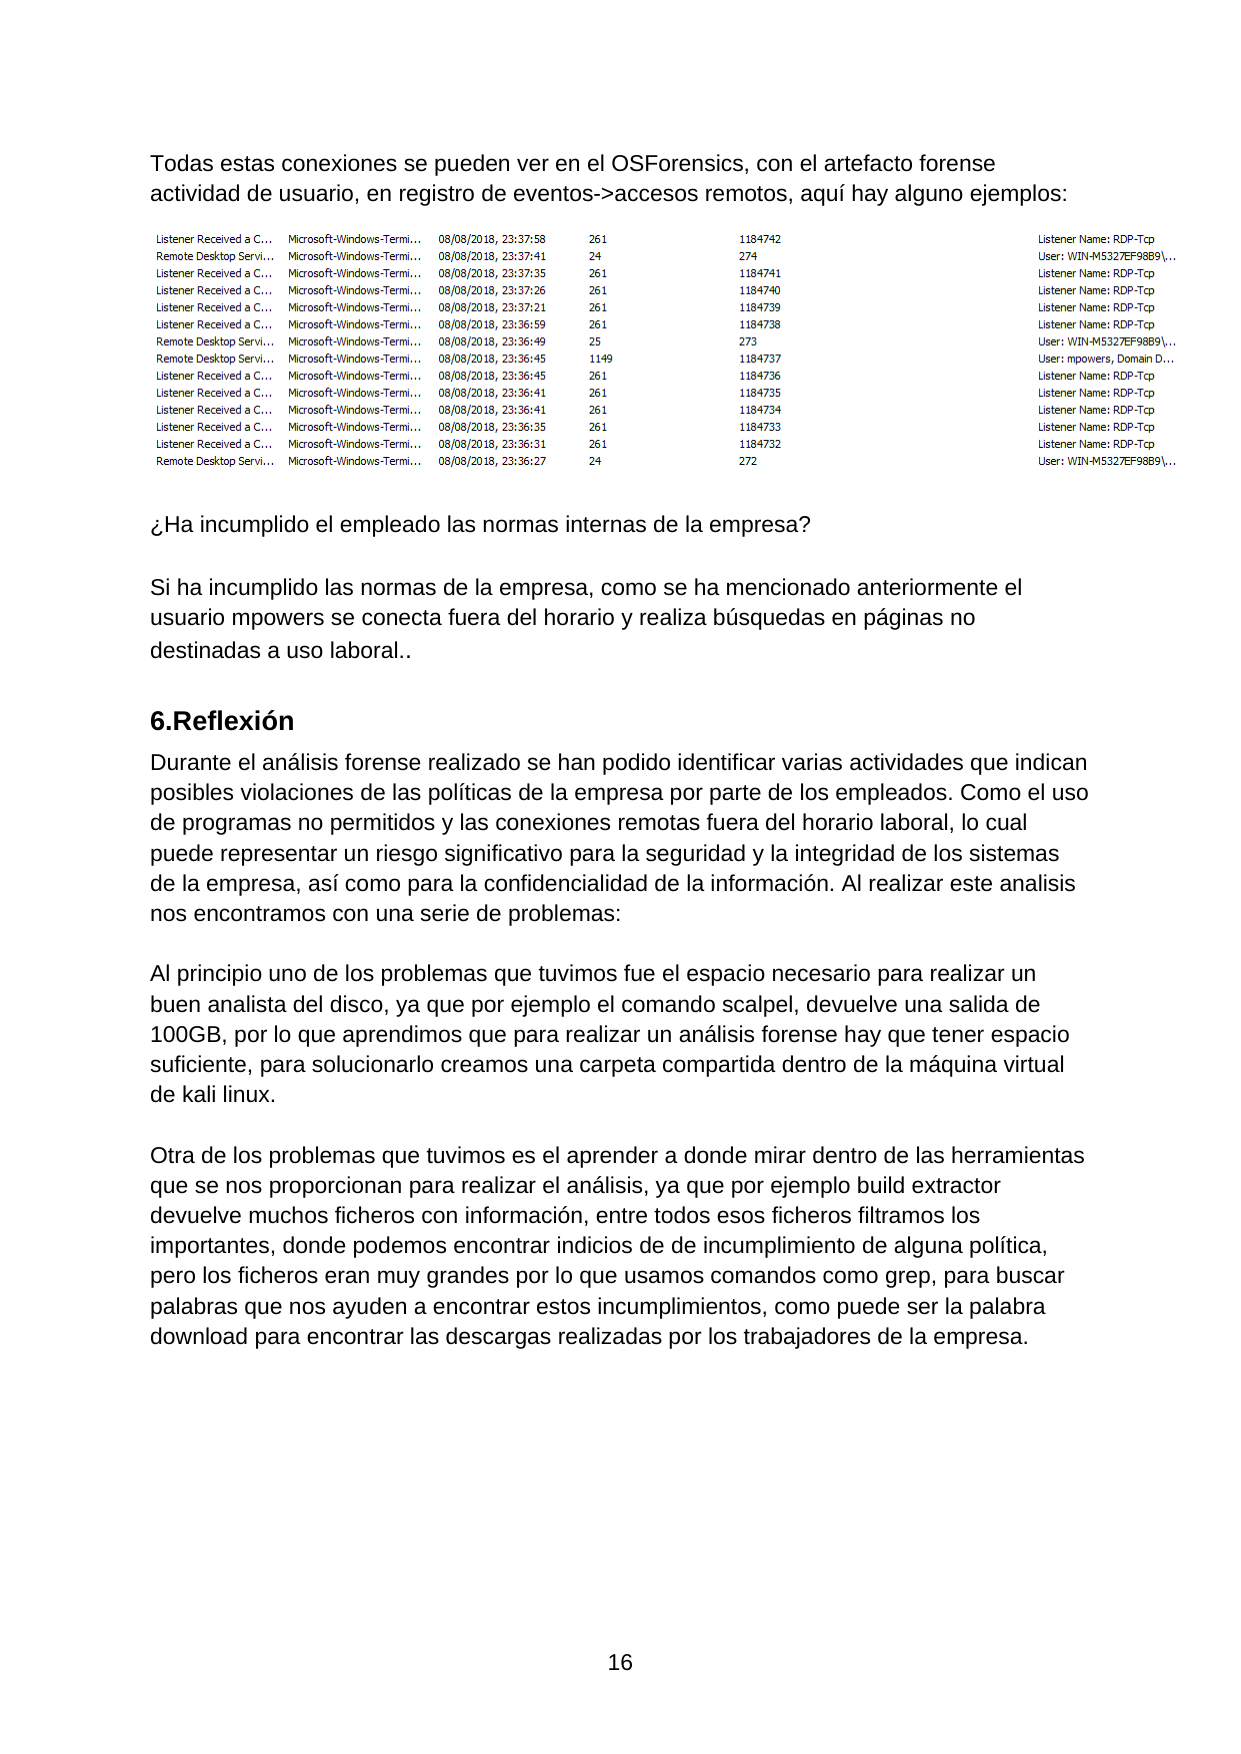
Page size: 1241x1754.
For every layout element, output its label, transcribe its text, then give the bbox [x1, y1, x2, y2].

text Si ha incumplido las normas de la empresa, como se ha mencionado anteriormente el usuario mpowers se conecta fuera del horario y realiza búsquedas en páginas no destinadas a uso laboral.. [150, 574, 1090, 663]
text Todas estas conexiones se pueden ver en el OSForensics, con el artefacto forense actividad de usuario, en registro de eventos->accesos remotos, aquí hay alguno ejemplos: [150, 150, 1090, 207]
picture [150, 229, 1210, 469]
text Otra de los problemas que tuvimos es el aprender a donde mirar dentro de las herramientas que se nos proporcionan para realizar el análisis, ya que por ejemplo build extractor devuelve muchos ficheros con información, entre todos esos ficheros filtramos los importantes, donde podemos encontrar indicios de de incumplimiento de alguna política, pero los ficheros eran muy grandes por lo que usamos comandos como grep, para buscar palabras que nos ayuden a encontrar estos incumplimientos, como puede ser la palabra download para encontrar las descargas realizadas por los trabajadores de la empresa. [150, 1142, 1090, 1349]
text Al principio uno de los problemas que tuvimos fue el espacio necesario para realizar un buen analista del disco, ya que por ejemplo el comando scalpel, devuelve una salida de 100GB, por lo que aprendimos que para realizar un análisis forense hay que tener espacio suficiente, para solucionarlo creamos una carpeta compartida dentro de la máquina virtual de kali linux. [150, 960, 1090, 1107]
text Durante el análisis forense realizado se han podido identificar varias actividades que indican posibles violaciones de las políticas de la empresa por parte de los empleados. Como el uso de programas no permitidos y las conexiones remotas fuera del horario laboral, lo cual puede representar un riesgo significativo para la seguridad y la integridad de los sistemas de la empresa, así como para la confidencialidad de la información. Al realizar este analisis nos encontramos con una serie de problemas: [150, 749, 1090, 926]
subtitle 6.Reflexión [150, 705, 1090, 736]
text ¿Ha incumplido el empleado las normas internas de la empresa? [150, 511, 1090, 537]
